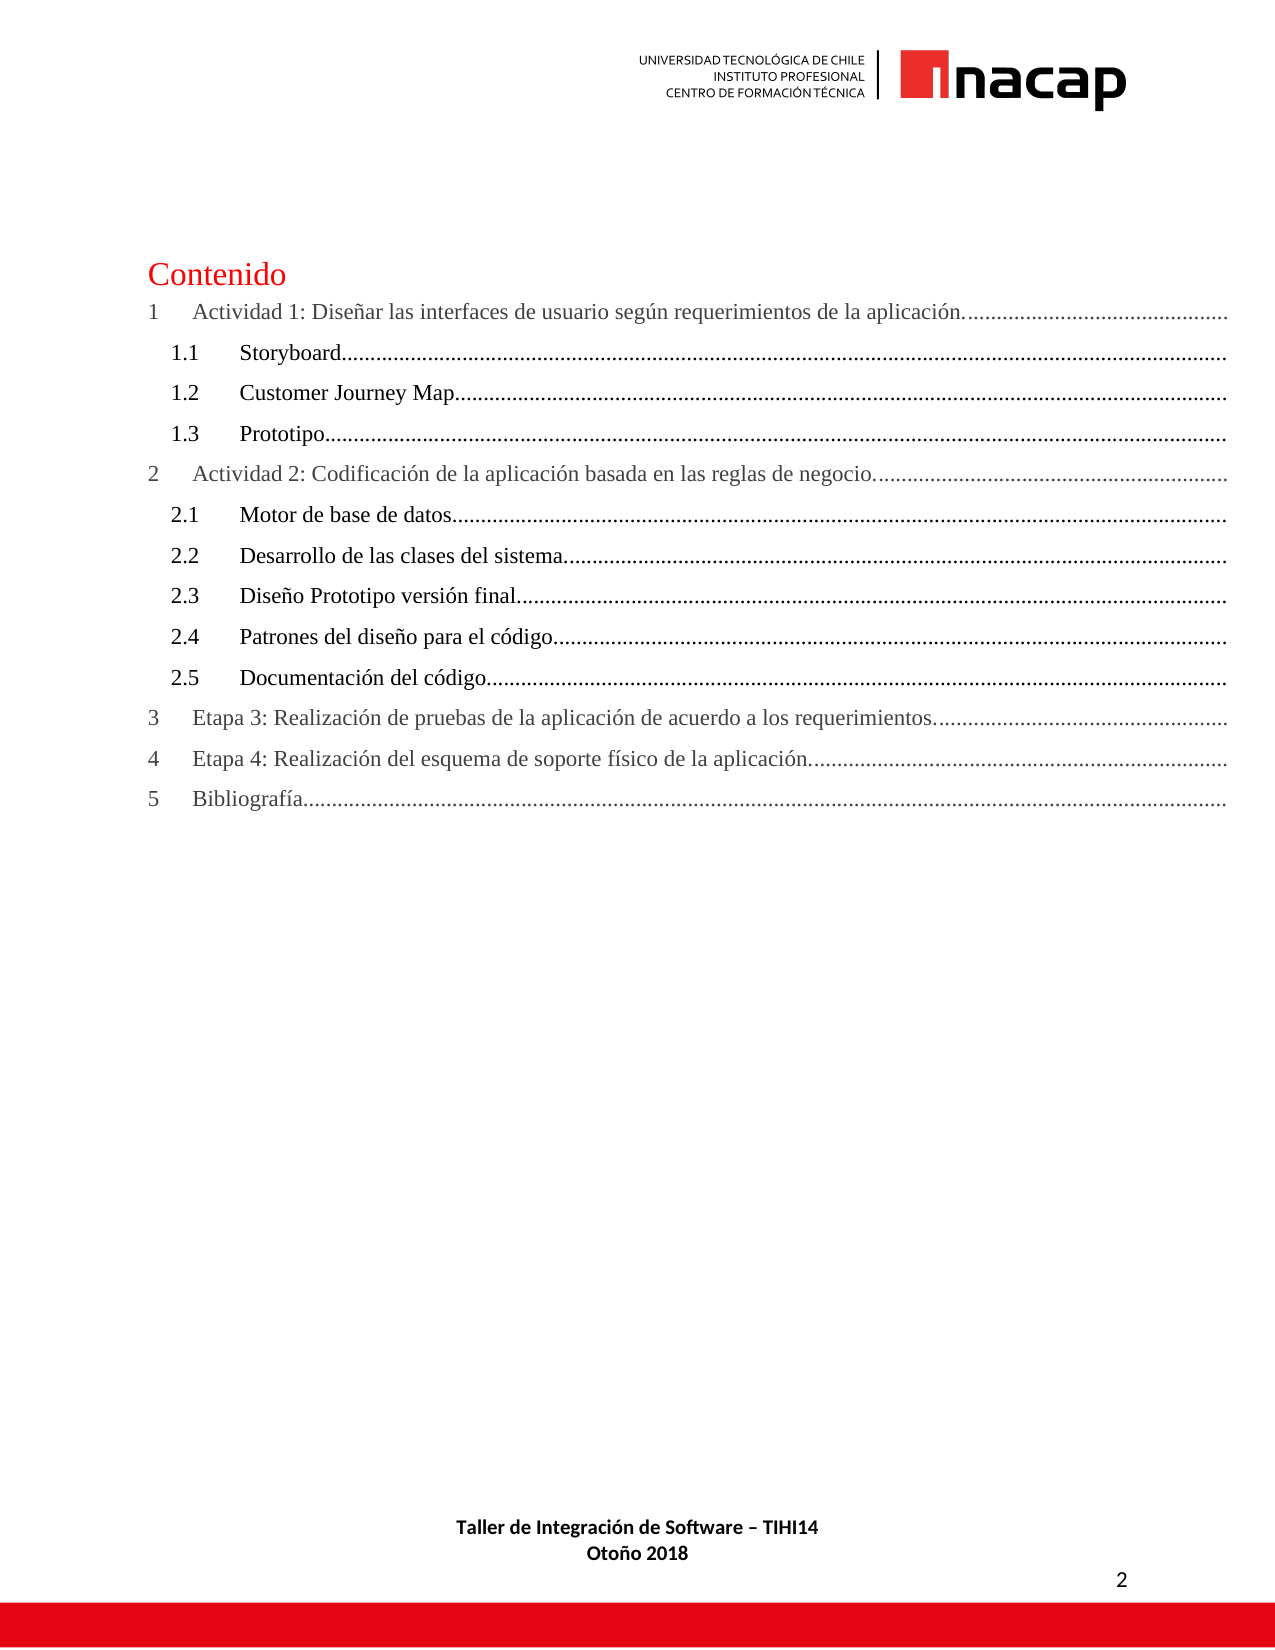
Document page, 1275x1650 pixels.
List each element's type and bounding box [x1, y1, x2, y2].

picture [636, 46, 1128, 112]
